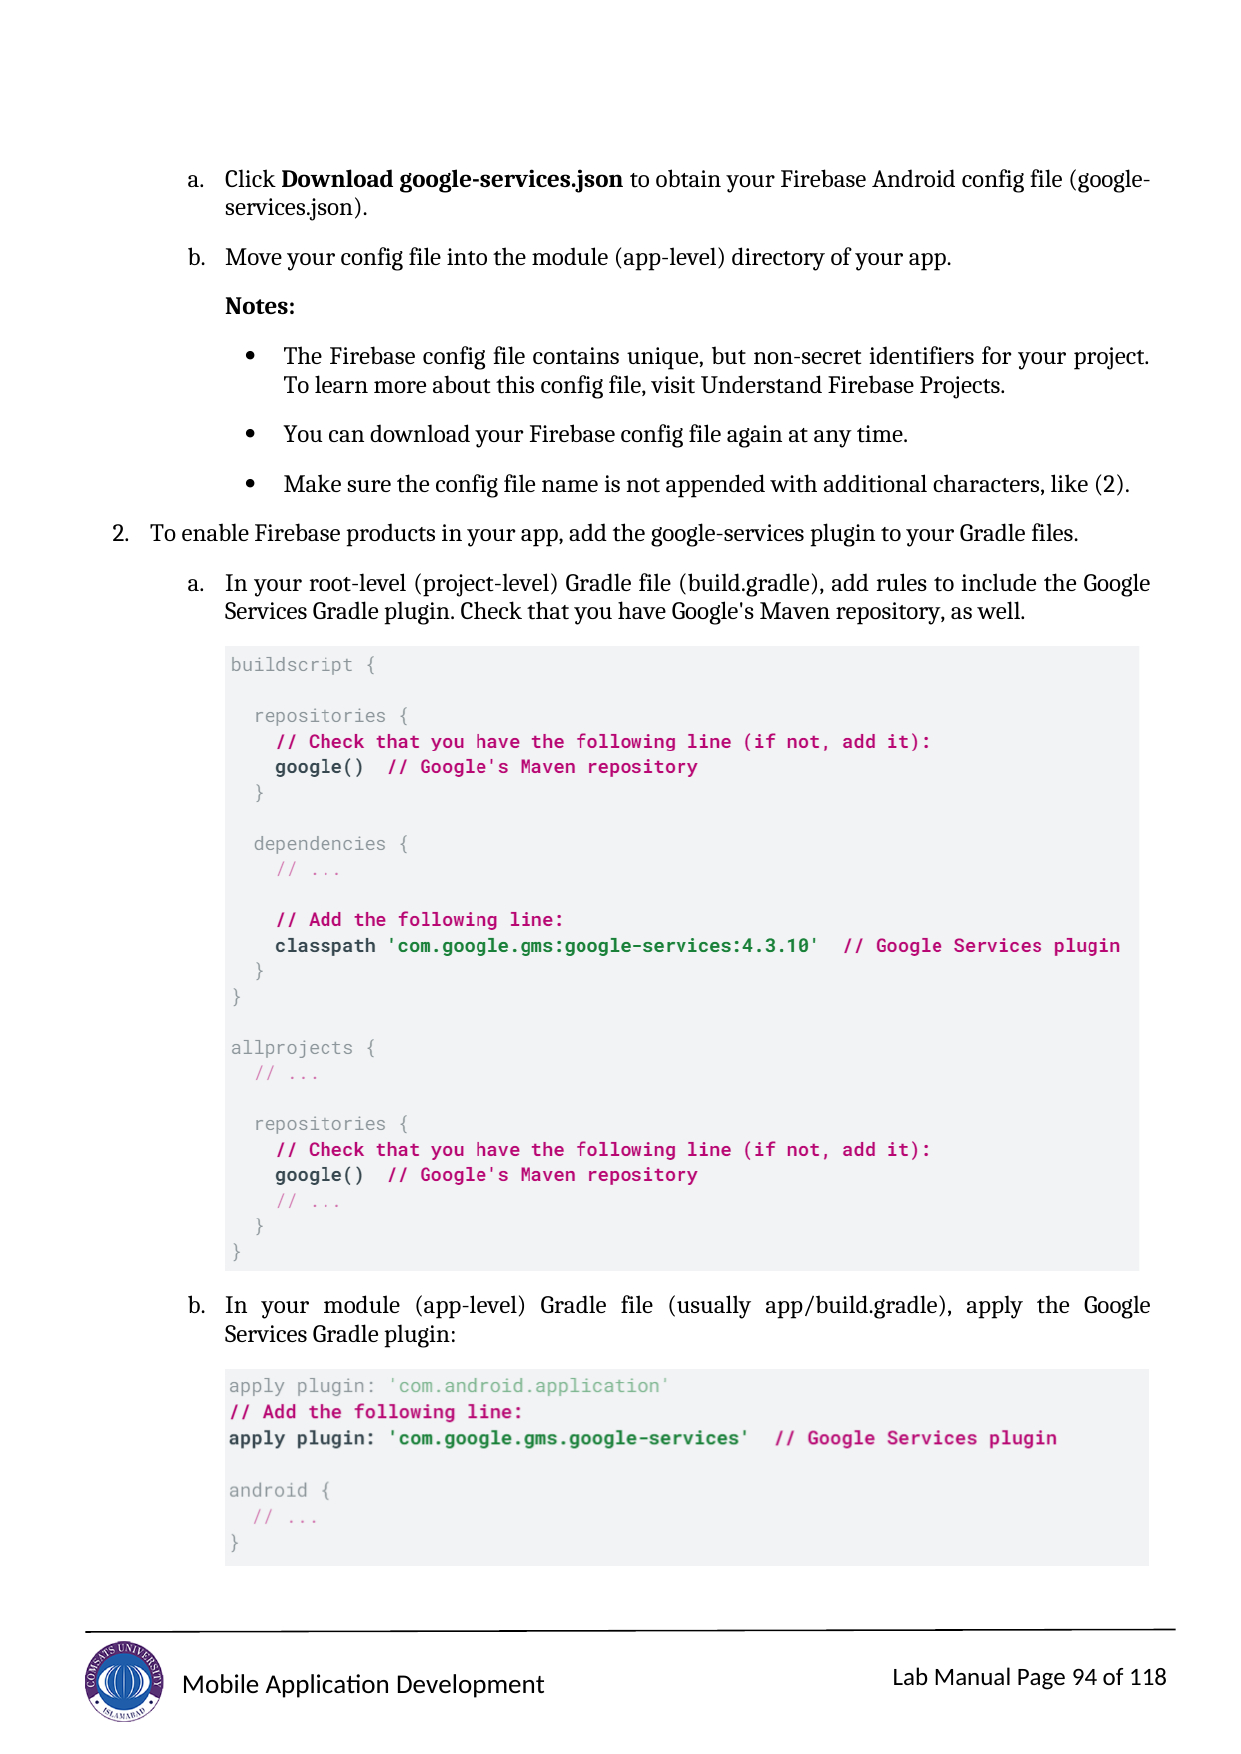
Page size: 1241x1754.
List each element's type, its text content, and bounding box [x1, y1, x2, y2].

list Make sure the config file name is not appended with additional characters, like (2). [246, 469, 1152, 498]
text Notes: [225, 292, 1152, 321]
picture [225, 646, 1140, 1271]
list The Firebase config file contains unique, but non-secret identifiers for your project. To learn more about this config file, visit Understand Firebase Projects. [246, 342, 1152, 399]
list You can download your Firebase config file again at any time. [246, 420, 1152, 449]
list In your module (app-level) Gradle file (usually app/build.gradle), apply the Google Services Gradle plugin: [187, 1291, 1152, 1349]
list To enable Firebase products in your app, add the google-services plugin to your Gradle files. [112, 519, 1152, 548]
list Click Download google-services.json to obtain your Firebase Android config file (google-services.json). [187, 164, 1152, 222]
list Move your config file into the module (app-level) directory of your app. [187, 243, 1152, 272]
picture [85, 1641, 165, 1722]
list In your root-level (project-level) Gradle file (build.gradle), add rules to include the Google Services Gradle plugin. Check that you have Google's Maven repository, as well. [187, 568, 1152, 626]
picture [225, 1369, 1149, 1566]
